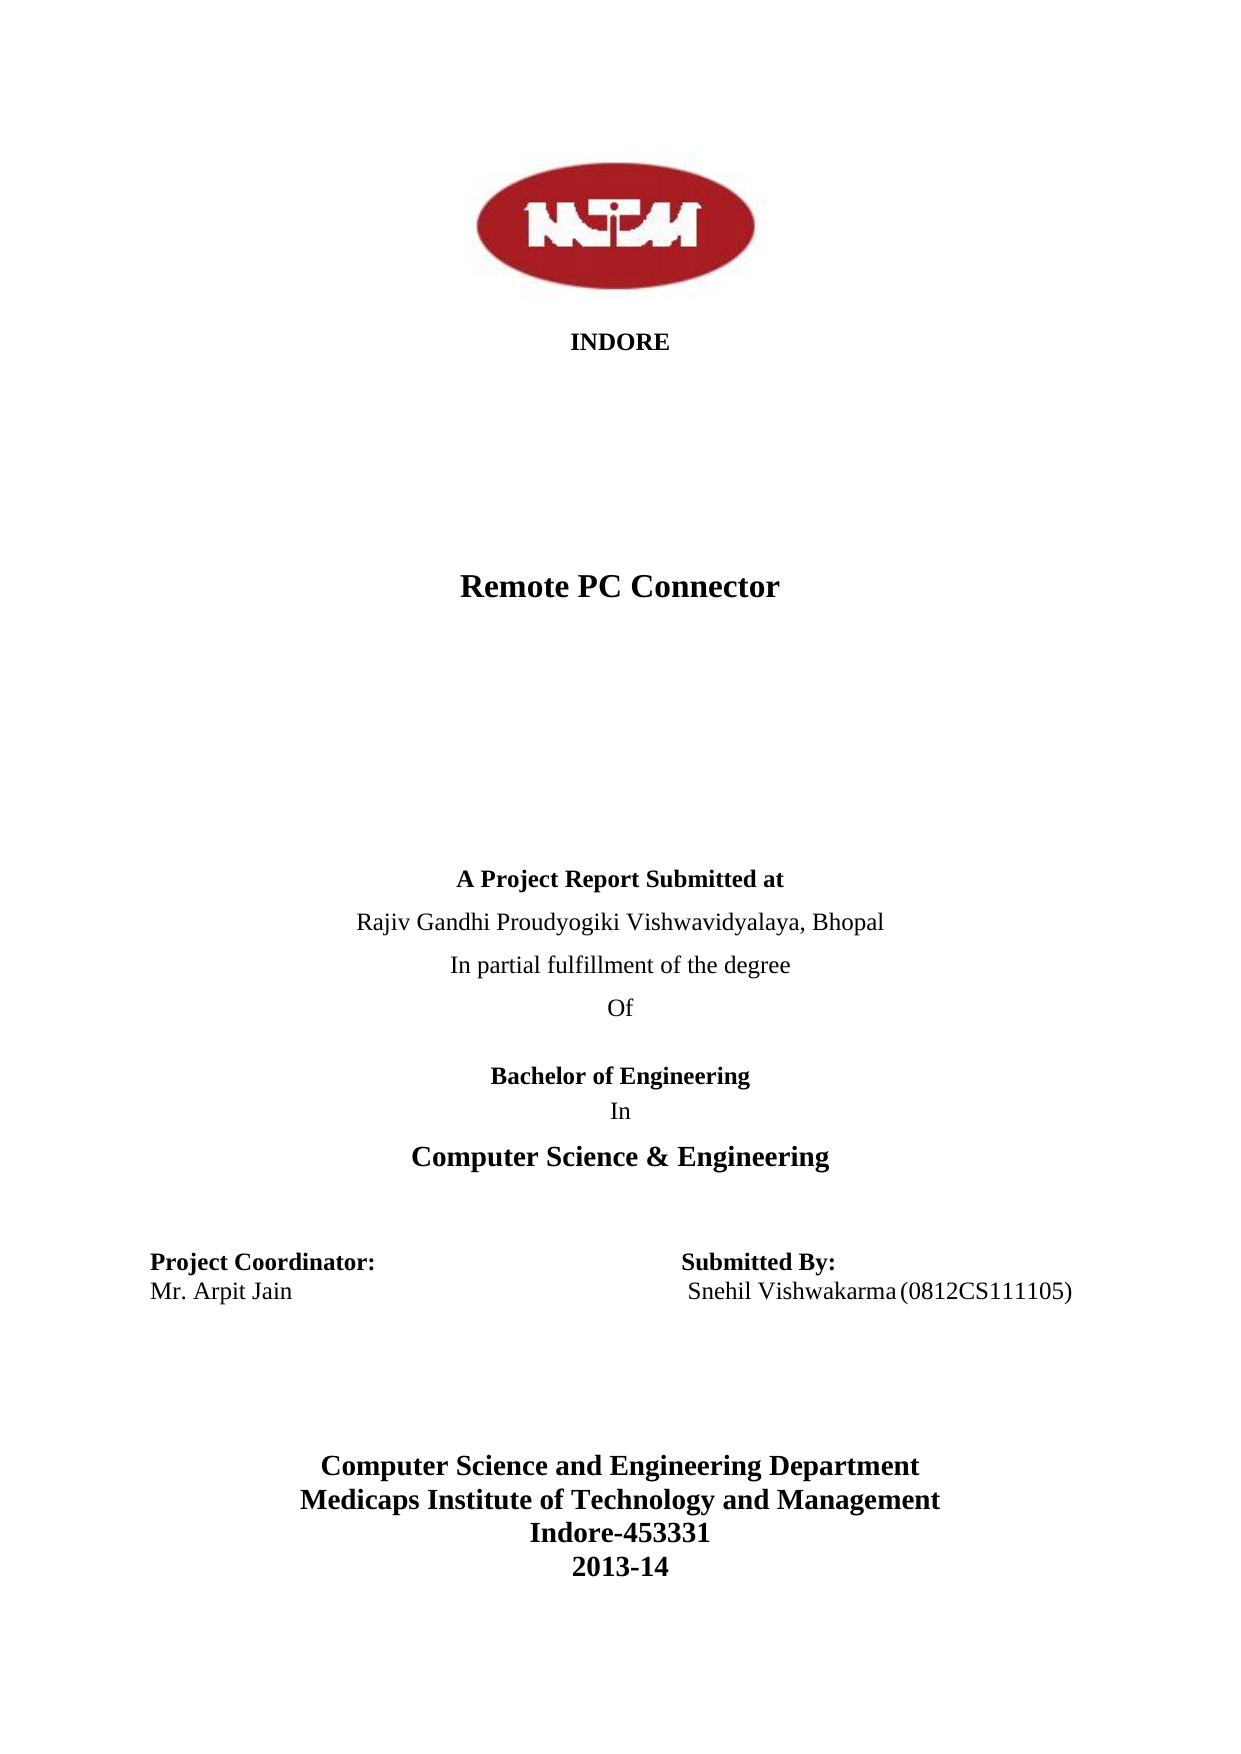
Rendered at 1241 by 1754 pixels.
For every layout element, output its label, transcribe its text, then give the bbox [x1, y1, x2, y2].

text Indore-453331 [150, 1516, 1090, 1549]
text In [150, 1096, 1090, 1125]
text Remote PC Connector [150, 567, 1090, 605]
text Mr. Arpit Jain Snehil Vishwakarma (0812CS111105) [150, 1276, 1090, 1305]
subtitle Bachelor of Engineering [150, 1061, 1090, 1090]
text 2013-14 [150, 1549, 1090, 1583]
text Of [150, 993, 1090, 1022]
text Project Coordinator: Submitted By: [150, 1247, 1090, 1276]
text Rajiv Gandhi Proudyogiki Vishwavidyalaya, Bhopal [150, 907, 1090, 936]
text Computer Science & Engineering [150, 1139, 1090, 1173]
text In partial fulfillment of the degree [150, 950, 1090, 979]
text Computer Science and Engineering Department [150, 1448, 1090, 1482]
text A Project Report Submitted at [150, 864, 1090, 893]
text Medicaps Institute of Technology and Management [150, 1482, 1090, 1516]
picture [471, 150, 769, 299]
